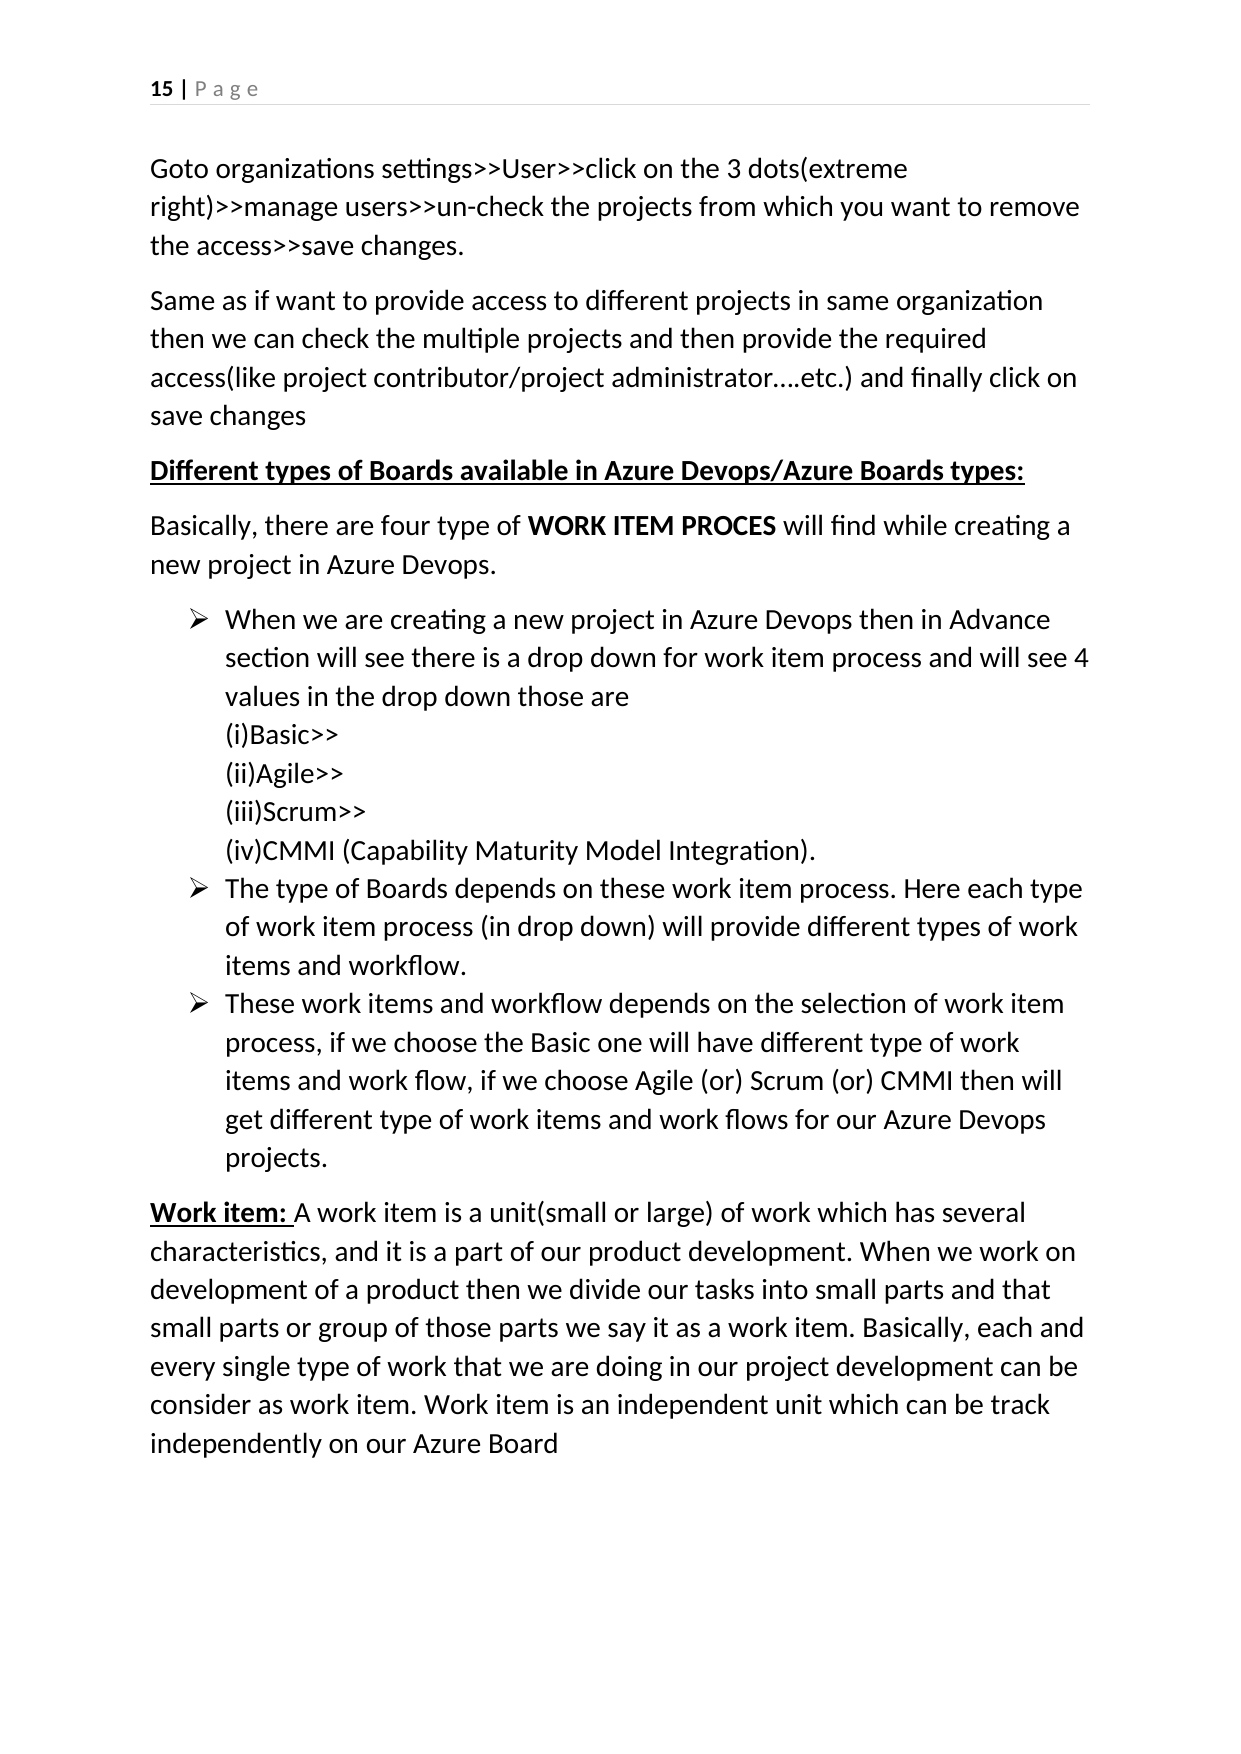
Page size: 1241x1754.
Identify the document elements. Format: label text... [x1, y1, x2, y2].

list When we are creating a new project in Azure Devops then in Advance section will see there is a drop down for work item process and will see 4 values in the drop down those are [187, 601, 1090, 713]
text Different types of Boards available in Azure Devops/Azure Boards types: [150, 452, 1090, 488]
text Work item: A work item is a unit(small or large) of work which has several characteristics, and it is a part of our product development. When we work on development of a product then we divide our tasks into small parts and that small parts or group of those parts we say it as a work item. Basically, each and every single type of work that we are doing in our project development can be consider as work item. Work item is an independent unit which can be track independently on our Azure Board [150, 1194, 1090, 1461]
text (i)Basic>> [225, 716, 1090, 752]
text Same as if want to provide access to different projects in same organization then we can check the multiple projects and then provide the required access(like project contributor/project administrator….etc.) and finally click on save changes [150, 282, 1090, 433]
text Goto organizations settings>>User>>click on the 3 dots(extreme right)>>manage users>>un-check the projects from which you want to remove the access>>save changes. [150, 150, 1090, 262]
text Basically, there are four type of WORK ITEM PROCES will find while creating a new project in Azure Devops. [150, 507, 1090, 582]
text (iv)CMMI (Capability Maturity Model Integration). [225, 832, 1090, 867]
list These work items and workflow depends on the selection of work item process, if we choose the Basic one will have different type of work items and work flow, if we choose Agile (or) Scrum (or) CMMI then will get different type of work items and work flows for our Azure Devops projects. [187, 985, 1090, 1175]
text (iii)Scrum>> [225, 793, 1090, 829]
list The type of Boards depends on these work item process. Here each type of work item process (in drop down) will provide different types of work items and workflow. [187, 870, 1090, 983]
text (ii)Agile>> [225, 755, 1090, 790]
